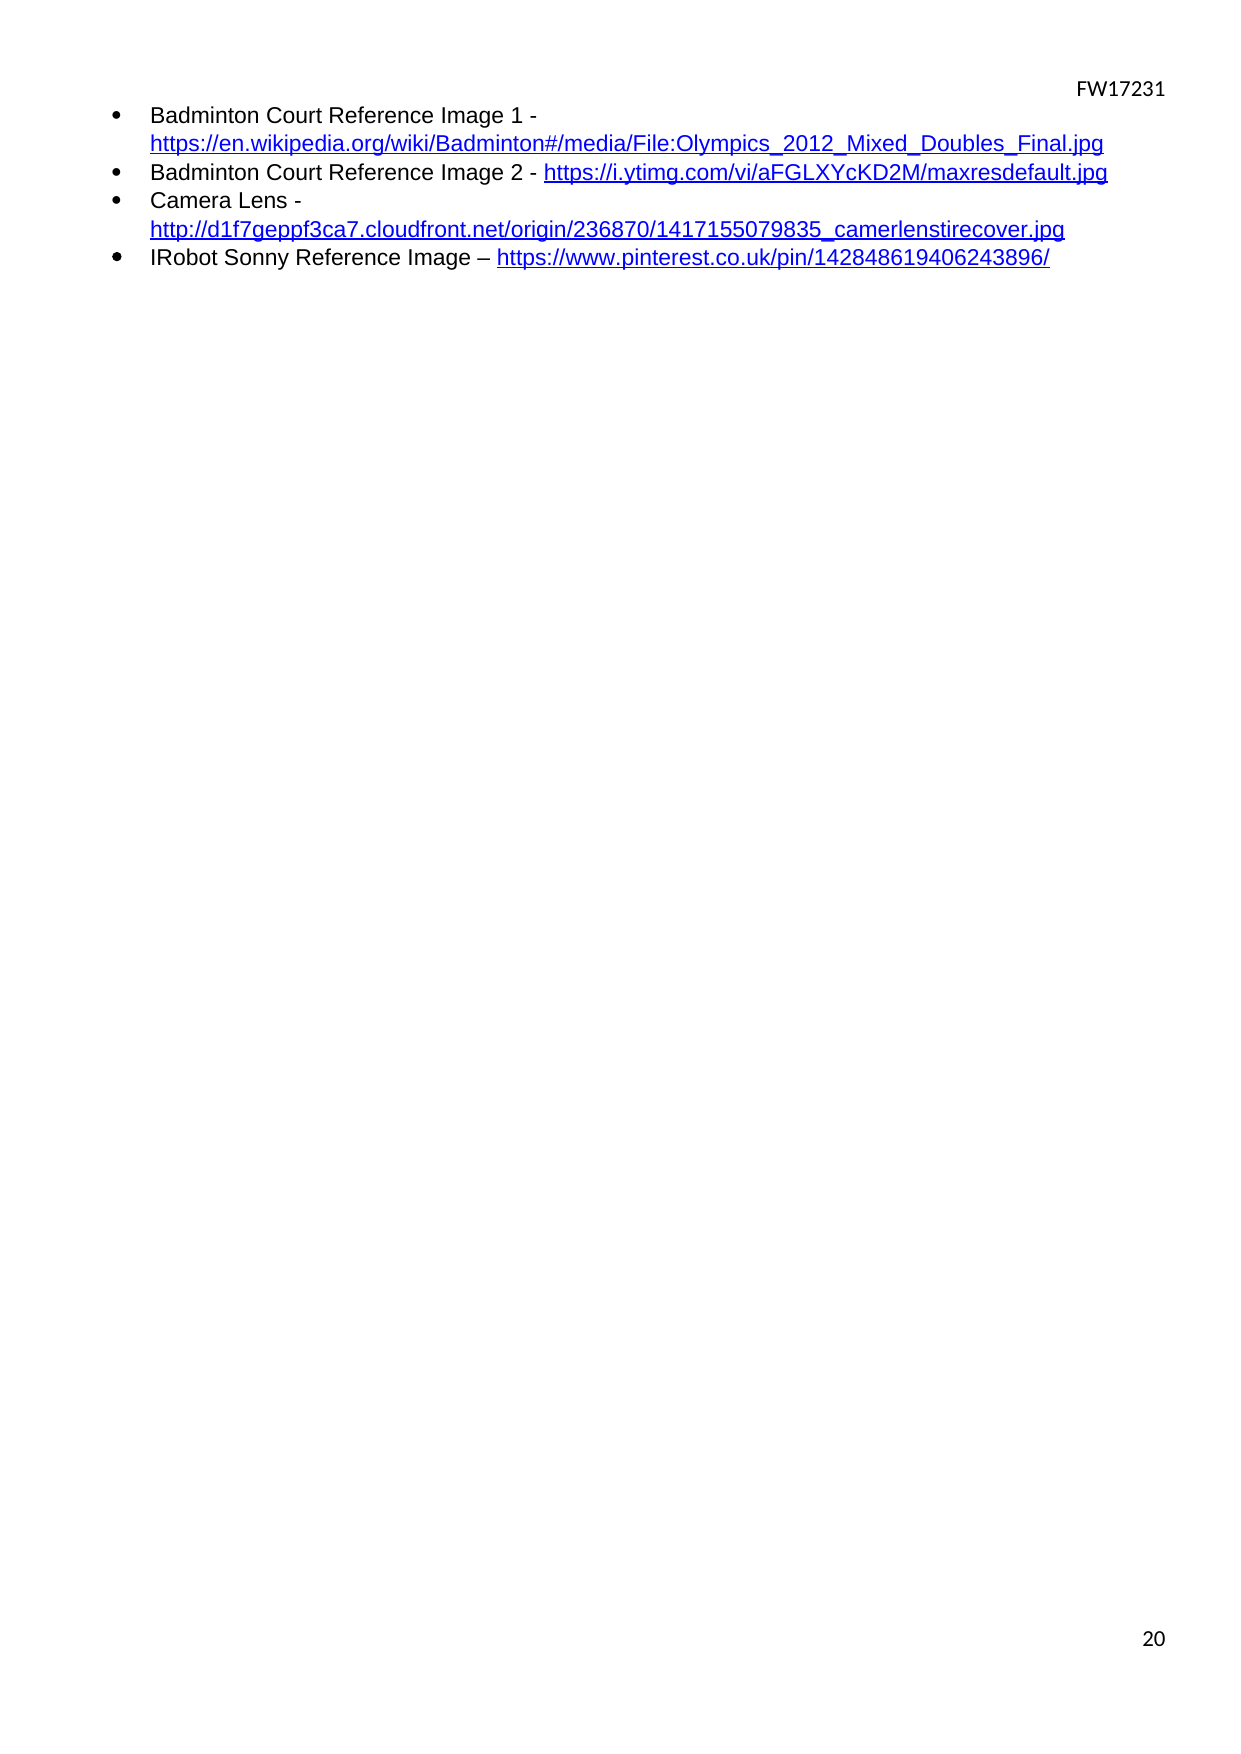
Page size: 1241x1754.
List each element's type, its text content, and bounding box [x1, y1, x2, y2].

list Badminton Court Reference Image 1 - https://en.wikipedia.org/wiki/Badminton#/media/File:Olympics_2012_Mixed_Doubles_Final.jpg [112, 102, 1165, 157]
list Camera Lens - http://d1f7geppf3ca7.cloudfront.net/origin/236870/1417155079835_camerlenstirecover.jpg [112, 187, 1165, 242]
list Badminton Court Reference Image 2 - https://i.ytimg.com/vi/aFGLXYcKD2M/maxresdefault.jpg [112, 159, 1165, 185]
list IRobot Sonny Reference Image – https://www.pinterest.co.uk/pin/142848619406243896/ [112, 244, 1165, 271]
